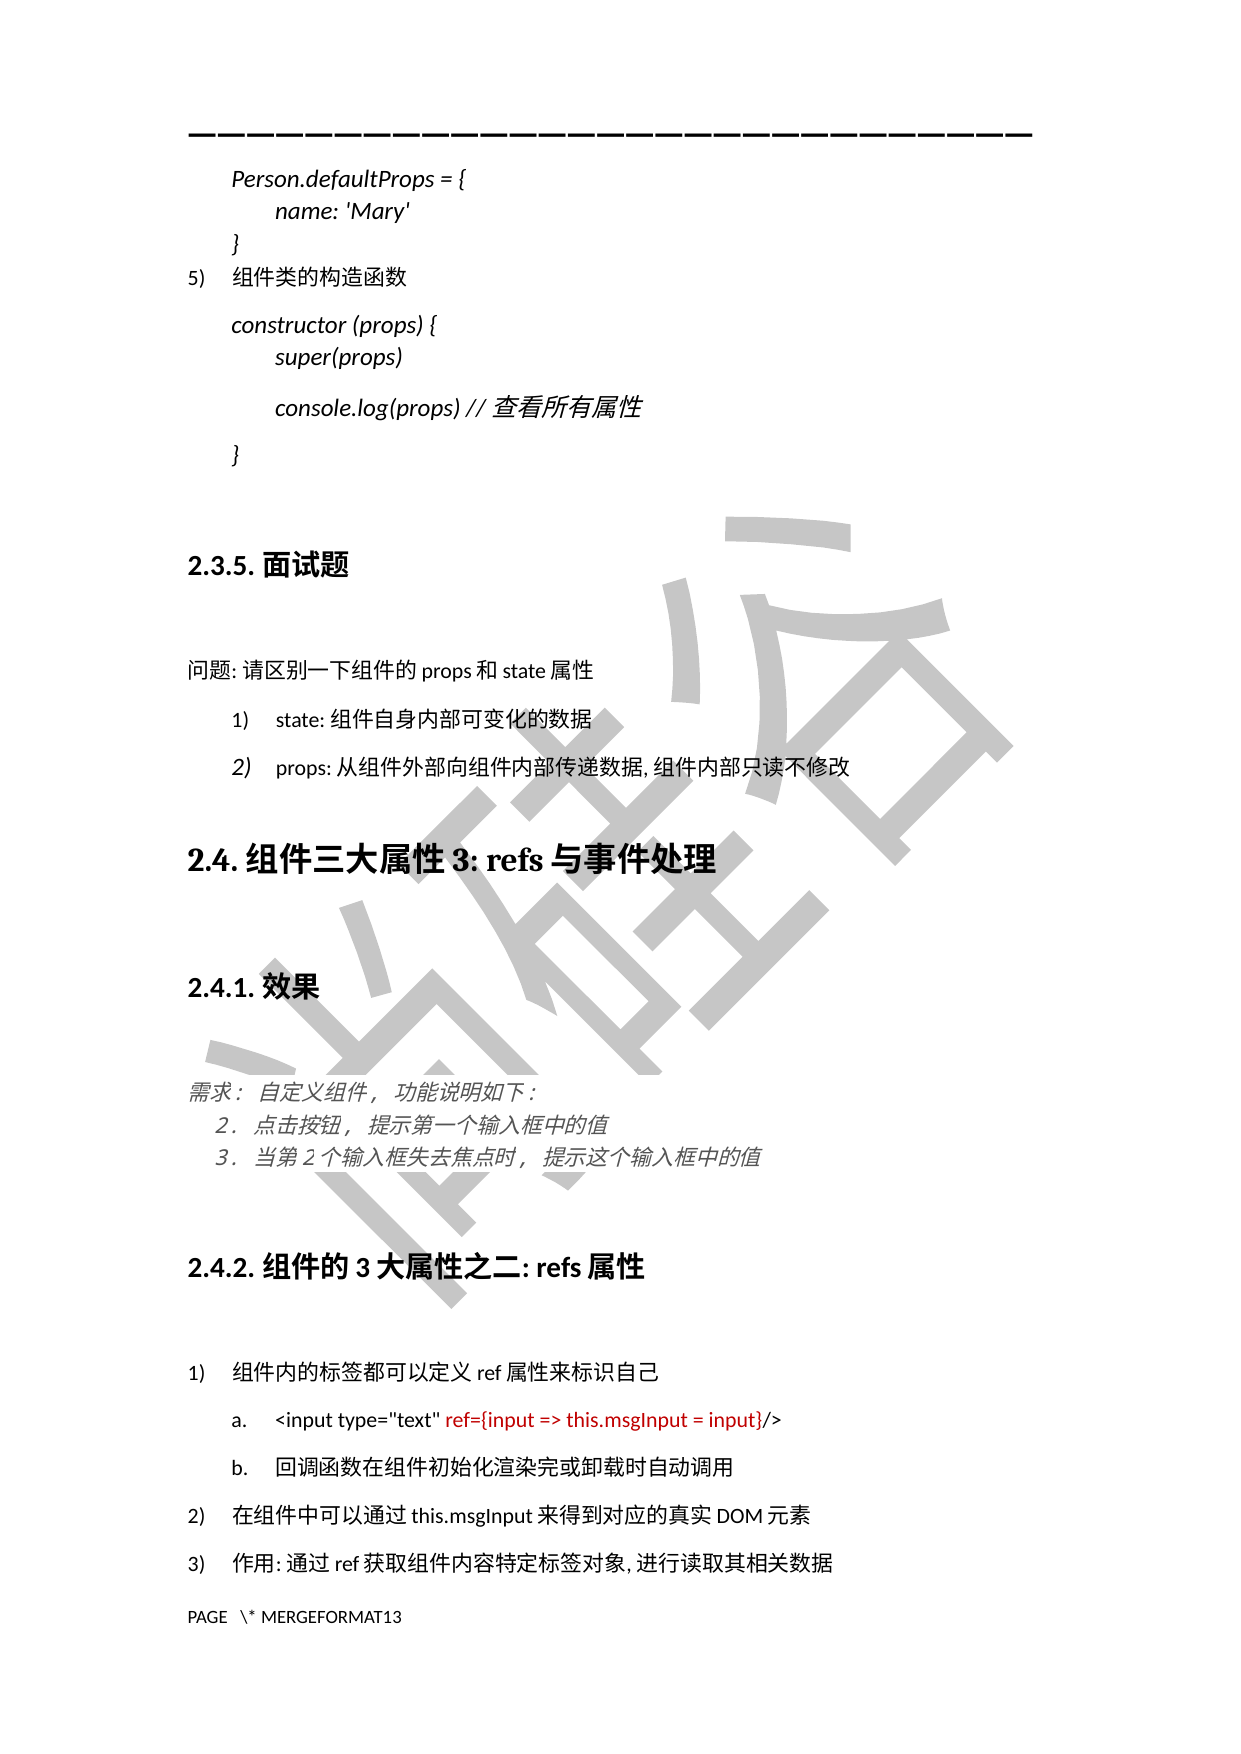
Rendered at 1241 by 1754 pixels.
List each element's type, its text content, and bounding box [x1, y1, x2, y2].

text } [187, 227, 1053, 259]
text 需求: 自定义组件, 功能说明如下: 2. 点击按钮, 提示第一个输入框中的值 3. 当第2个输入框失去焦点时, 提示这个输入框中的值 [187, 1075, 1053, 1172]
subtitle 2.3.5. 面试题 [187, 530, 1053, 595]
text constructor (props) { [187, 308, 1053, 340]
subtitle 2.4.1. 效果 [187, 952, 1053, 1017]
text name: 'Mary' [231, 194, 1053, 227]
list 在组件中可以通过this.msgInput来得到对应的真实DOM元素 [187, 1497, 1053, 1530]
text Person.defaultProps = { [187, 162, 1053, 194]
list <input type="text" ref={input => this.msgInput = input}/> [231, 1403, 1053, 1436]
text } [187, 438, 1053, 470]
list 组件类的构造函数 [187, 259, 1053, 292]
text 问题: 请区别一下组件的props和state属性 [187, 653, 1053, 685]
list props: 从组件外部向组件内部传递数据, 组件内部只读不修改 [231, 749, 1053, 782]
list 回调函数在组件初始化渲染完或卸载时自动调用 [231, 1449, 1053, 1482]
text super(props) [231, 340, 1053, 373]
subtitle 2.4. 组件三大属性3: refs与事件处理 [187, 825, 1053, 890]
list state: 组件自身内部可变化的数据 [231, 701, 1053, 734]
list 组件内的标签都可以定义ref属性来标识自己 [187, 1355, 1053, 1387]
list 作用: 通过ref获取组件内容特定标签对象, 进行读取其相关数据 [187, 1546, 1053, 1578]
text console.log(props) // 查看所有属性 [231, 373, 1053, 438]
subtitle 2.4.2. 组件的3大属性之二: refs属性 [187, 1232, 1053, 1297]
